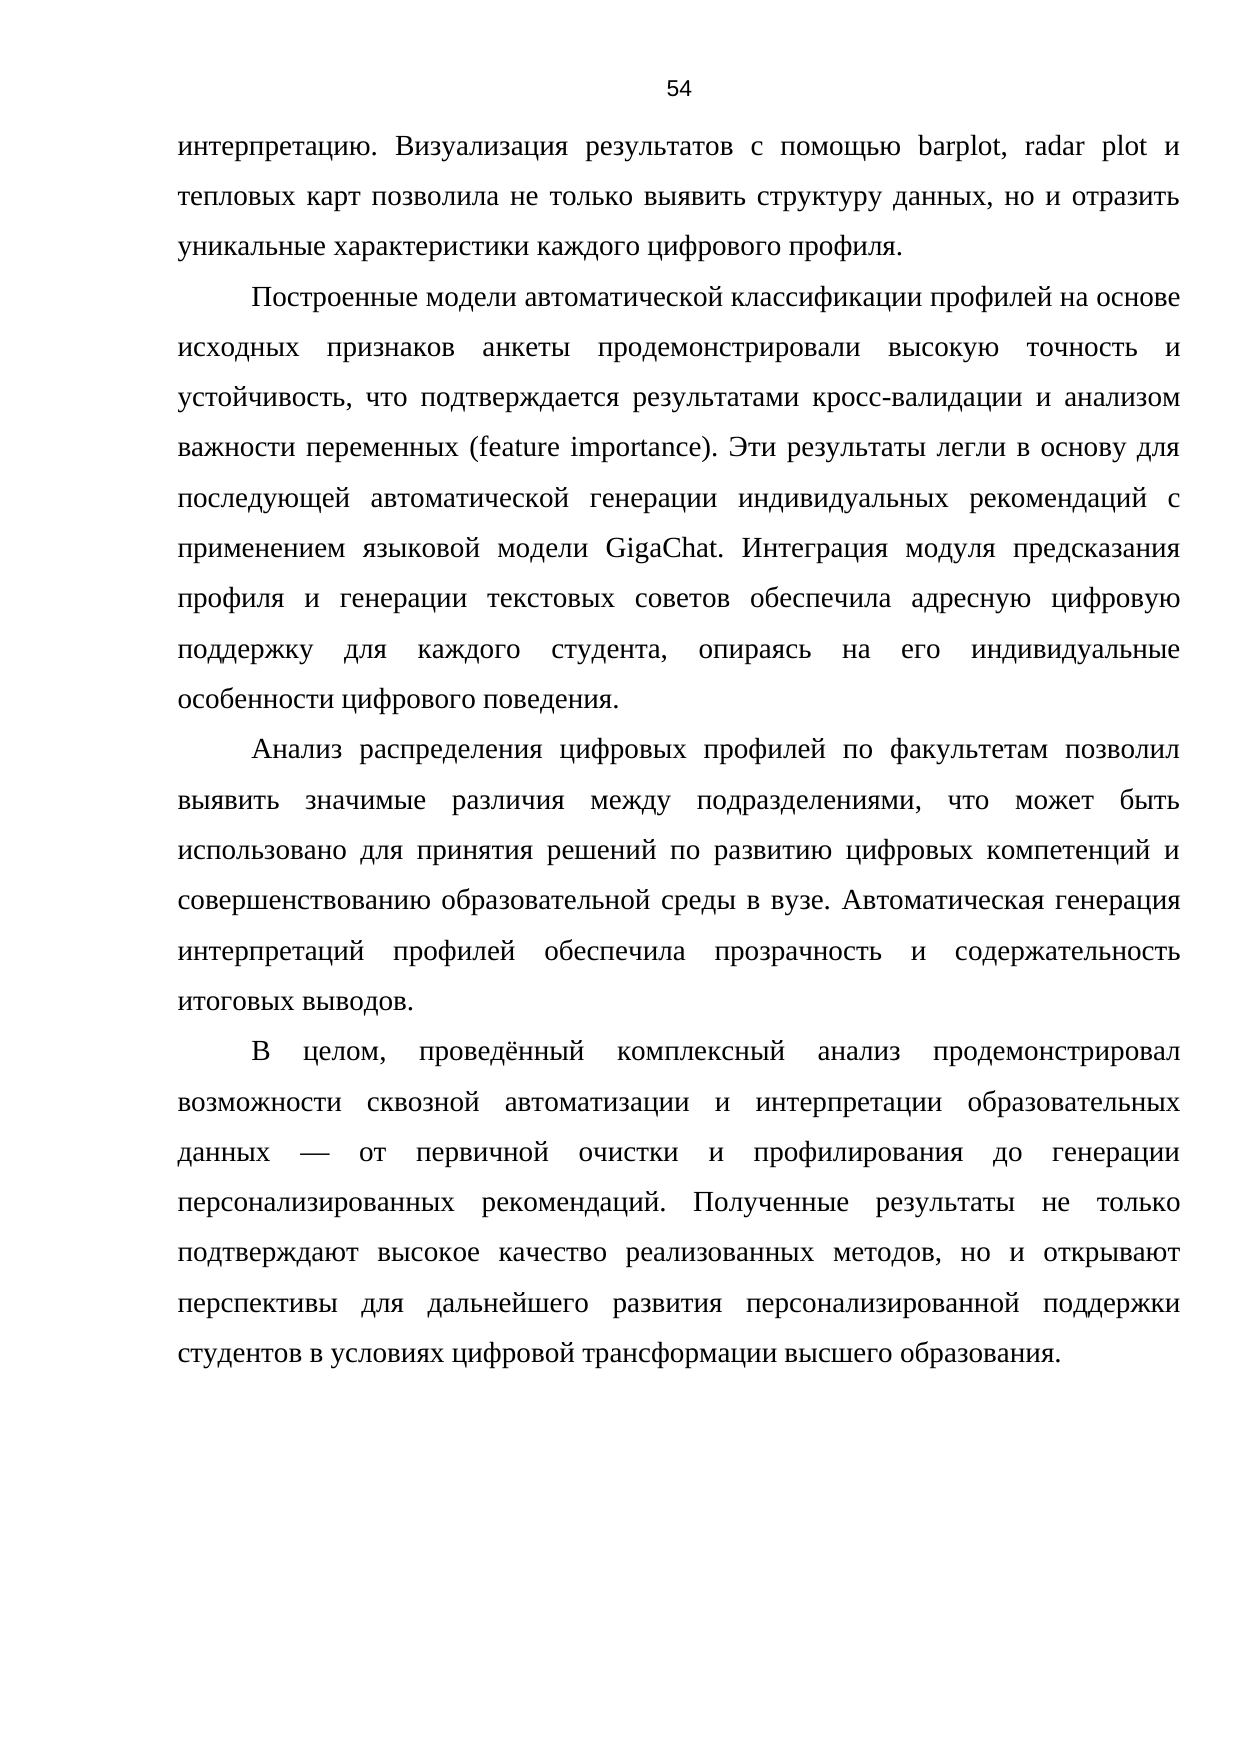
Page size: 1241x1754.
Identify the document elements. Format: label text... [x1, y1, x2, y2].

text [177, 128, 1181, 262]
text В целом, проведённый комплексный анализ продемонстрировал возможности сквозной автоматизации и интерпретации образовательных данных — от первичной очистки и профилирования до генерации персонализированных рекомендаций. Полученные результаты не только подтверждают высокое качество реализованных методов, но и открывают перспективы для дальнейшего развития персонализированной поддержки студентов в условиях цифровой трансформации высшего образования. [177, 1033, 1181, 1369]
text Анализ распределения цифровых профилей по факультетам позволил выявить значимые различия между подразделениями, что может быть использовано для принятия решений по развитию цифровых компетенций и совершенствованию образовательной среды в вузе. Автоматическая генерация интерпретаций профилей обеспечила прозрачность и содержательность итоговых выводов. [177, 731, 1181, 1017]
text Построенные модели автоматической классификации профилей на основе исходных признаков анкеты продемонстрировали высокую точность и устойчивость, что подтверждается результатами кросс-валидации и анализом важности переменных (feature importance). Эти результаты легли в основу для последующей автоматической генерации индивидуальных рекомендаций с применением языковой модели GigaChat. Интеграция модуля предсказания профиля и генерации текстовых советов обеспечила адресную цифровую поддержку для каждого студента, опираясь на его индивидуальные особенности цифрового поведения. [177, 279, 1181, 715]
